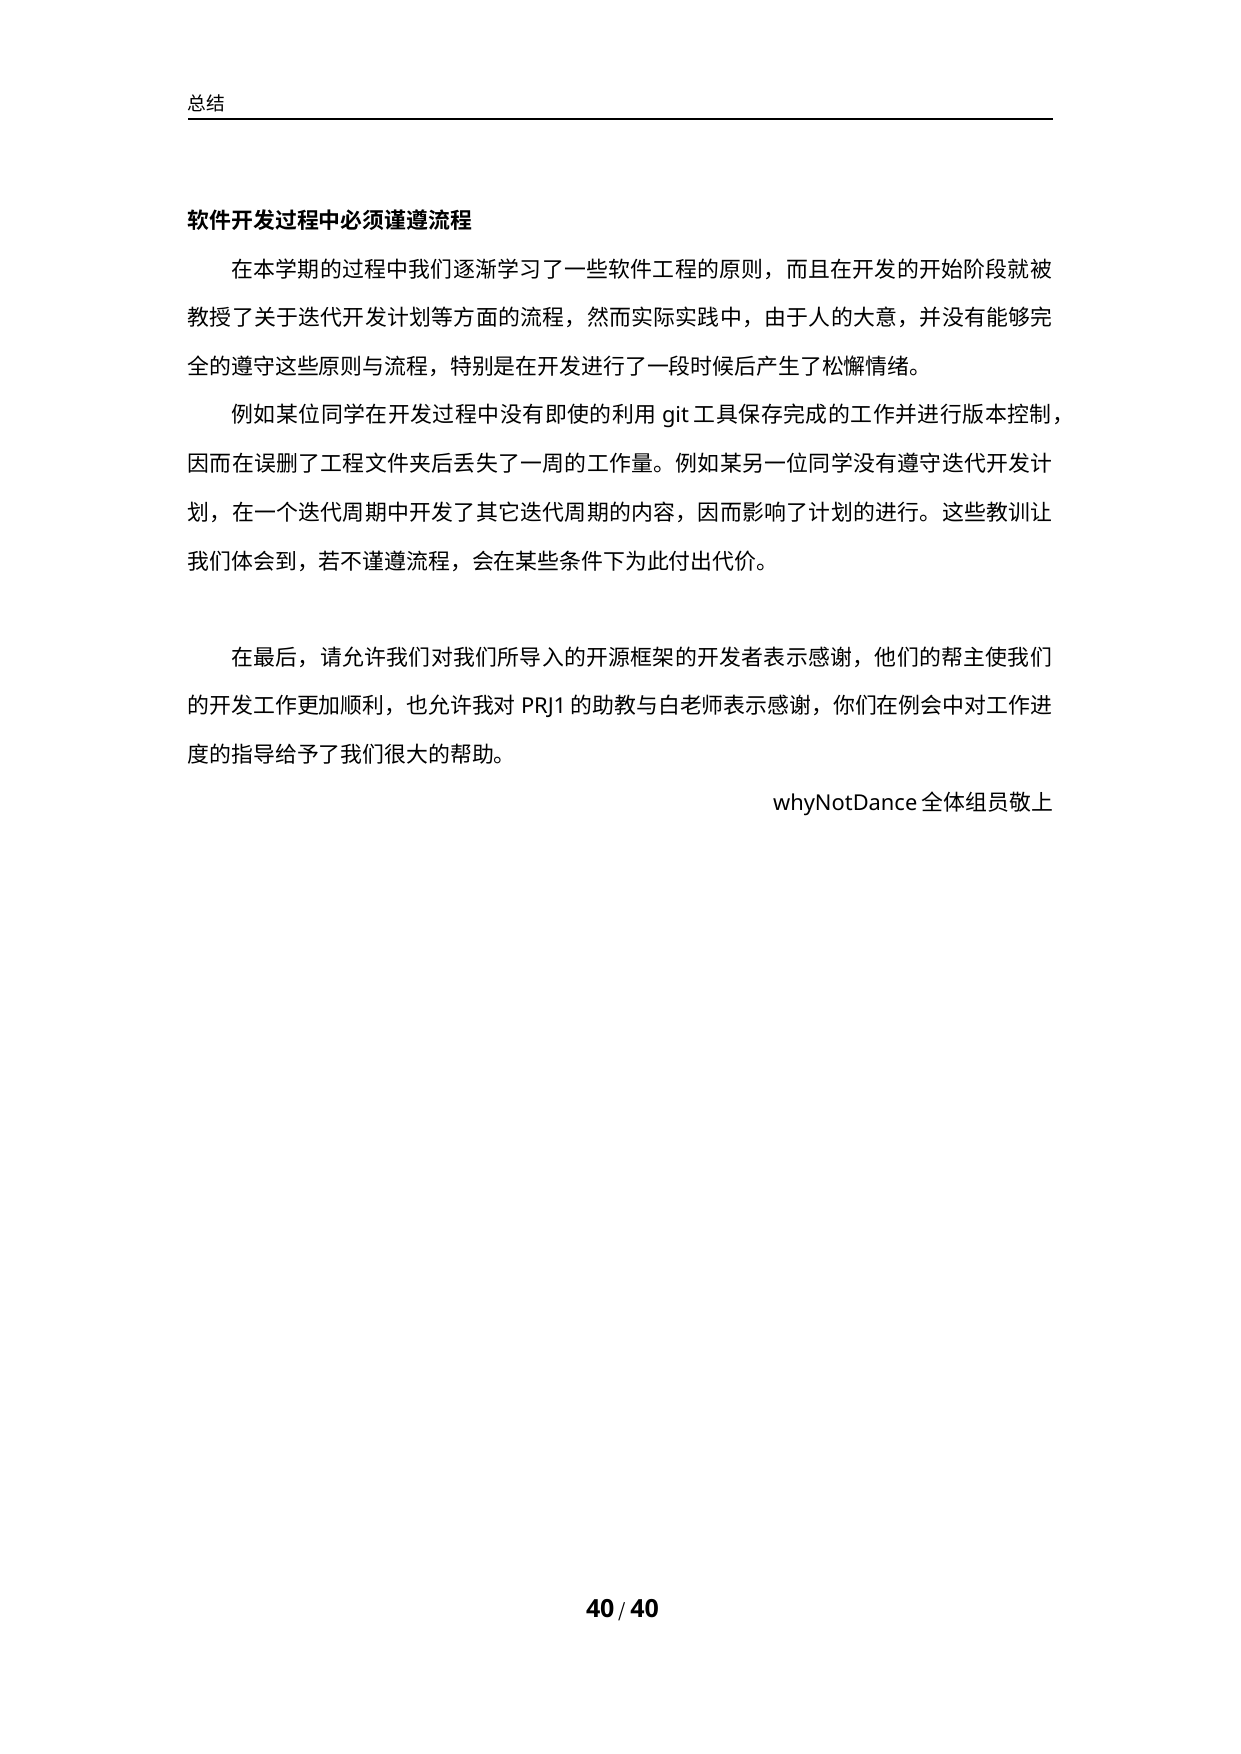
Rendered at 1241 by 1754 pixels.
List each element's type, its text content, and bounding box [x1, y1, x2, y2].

text 在最后，请允许我们对我们所导入的开源框架的开发者表示感谢，他们的帮主使我们的开发工作更加顺利，也允许我对PRJ1的助教与白老师表示感谢，你们在例会中对工作进度的指导给予了我们很大的帮助。 [187, 639, 1053, 769]
text 软件开发过程中必须谨遵流程 [187, 203, 1053, 235]
text 例如某位同学在开发过程中没有即使的利用git工具保存完成的工作并进行版本控制，因而在误删了工程文件夹后丢失了一周的工作量。例如某另一位同学没有遵守迭代开发计划，在一个迭代周期中开发了其它迭代周期的内容，因而影响了计划的进行。这些教训让我们体会到，若不谨遵流程，会在某些条件下为此付出代价。 [187, 397, 1053, 576]
text whyNotDance全体组员敬上 [187, 785, 1053, 817]
text 在本学期的过程中我们逐渐学习了一些软件工程的原则，而且在开发的开始阶段就被教授了关于迭代开发计划等方面的流程，然而实际实践中，由于人的大意，并没有能够完全的遵守这些原则与流程，特别是在开发进行了一段时候后产生了松懈情绪。 [187, 251, 1053, 381]
